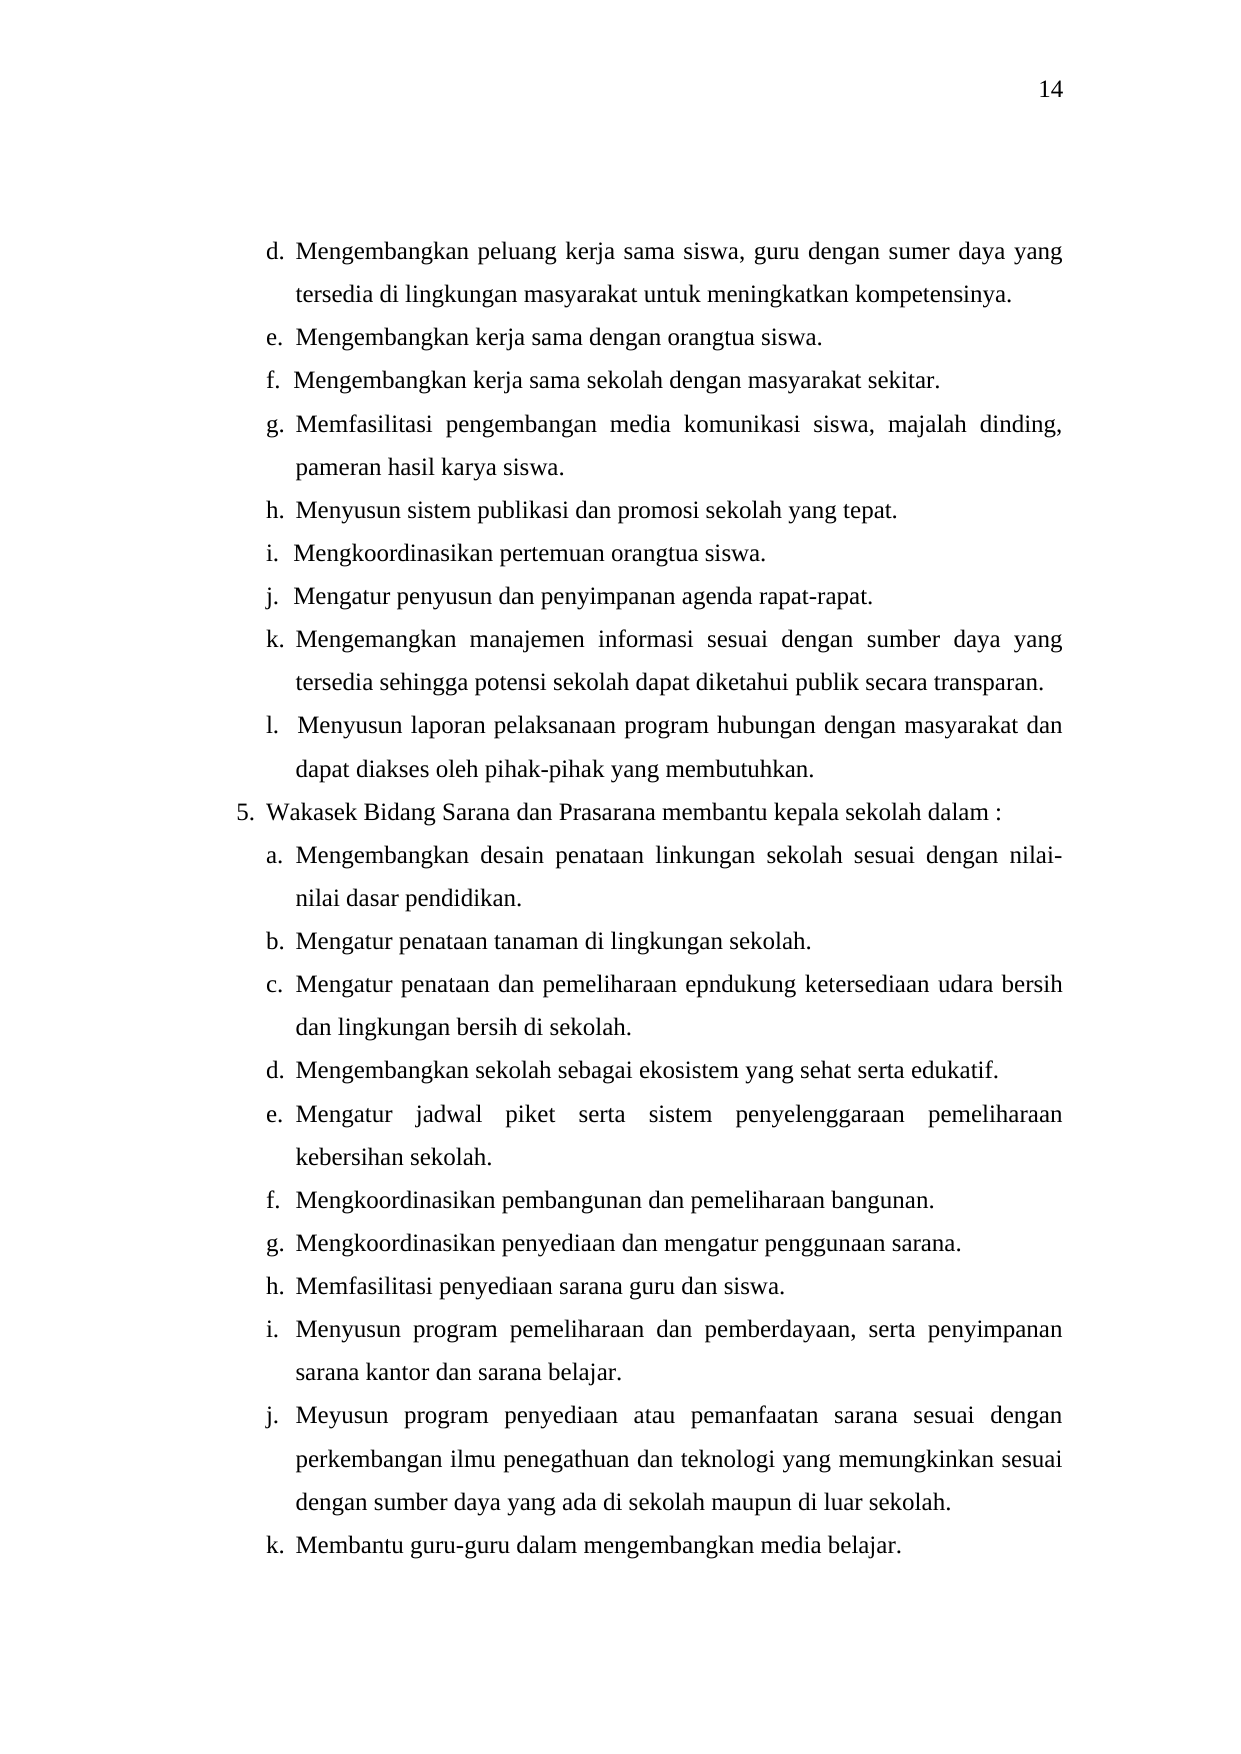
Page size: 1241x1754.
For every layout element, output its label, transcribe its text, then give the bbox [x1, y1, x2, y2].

list Mengembangkan kerja sama sekolah dengan masyarakat sekitar. [266, 366, 1063, 394]
list Mengembangkan sekolah sebagai ekosistem yang sehat serta edukatif. [266, 1056, 1063, 1084]
list Memfasilitasi pengembangan media komunikasi siswa, majalah dinding, pameran hasil karya siswa. [266, 409, 1063, 481]
list Mengatur penataan dan pemeliharaan epndukung ketersediaan udara bersih dan lingkungan bersih di sekolah. [266, 969, 1063, 1041]
list Meyusun program penyediaan atau pemanfaatan sarana sesuai dengan perkembangan ilmu penegathuan dan teknologi yang memungkinkan sesuai dengan sumber daya yang ada di sekolah maupun di luar sekolah. [266, 1401, 1063, 1516]
list Mengkoordinasikan pertemuan orangtua siswa. [266, 538, 1063, 567]
list Mengkoordinasikan pembangunan dan pemeliharaan bangunan. [266, 1185, 1063, 1214]
list Membantu guru-guru dalam mengembangkan media belajar. [266, 1530, 1063, 1559]
list Mengemangkan manajemen informasi sesuai dengan sumber daya yang tersedia sehingga potensi sekolah dapat diketahui publik secara transparan. [266, 624, 1063, 696]
list Mengembangkan peluang kerja sama siswa, guru dengan sumer daya yang tersedia di lingkungan masyarakat untuk meningkatkan kompetensinya. [266, 236, 1063, 308]
list Mengembangkan desain penataan linkungan sekolah sesuai dengan nilai-nilai dasar pendidikan. [266, 840, 1063, 912]
list Wakasek Bidang Sarana dan Prasarana membantu kepala sekolah dalam : [236, 797, 1063, 826]
list Memfasilitasi penyediaan sarana guru dan siswa. [266, 1271, 1063, 1300]
list Menyusun program pemeliharaan dan pemberdayaan, serta penyimpanan sarana kantor dan sarana belajar. [266, 1314, 1063, 1386]
list Mengembangkan kerja sama dengan orangtua siswa. [266, 322, 1063, 351]
list Menyusun laporan pelaksanaan program hubungan dengan masyarakat dan dapat diakses oleh pihak-pihak yang membutuhkan. [266, 711, 1063, 782]
list Mengatur penataan tanaman di lingkungan sekolah. [266, 926, 1063, 955]
list Menyusun sistem publikasi dan promosi sekolah yang tepat. [266, 495, 1063, 524]
list Mengkoordinasikan penyediaan dan mengatur penggunaan sarana. [266, 1228, 1063, 1257]
list Mengatur penyusun dan penyimpanan agenda rapat-rapat. [266, 581, 1063, 610]
list Mengatur jadwal piket serta sistem penyelenggaraan pemeliharaan kebersihan sekolah. [266, 1099, 1063, 1171]
